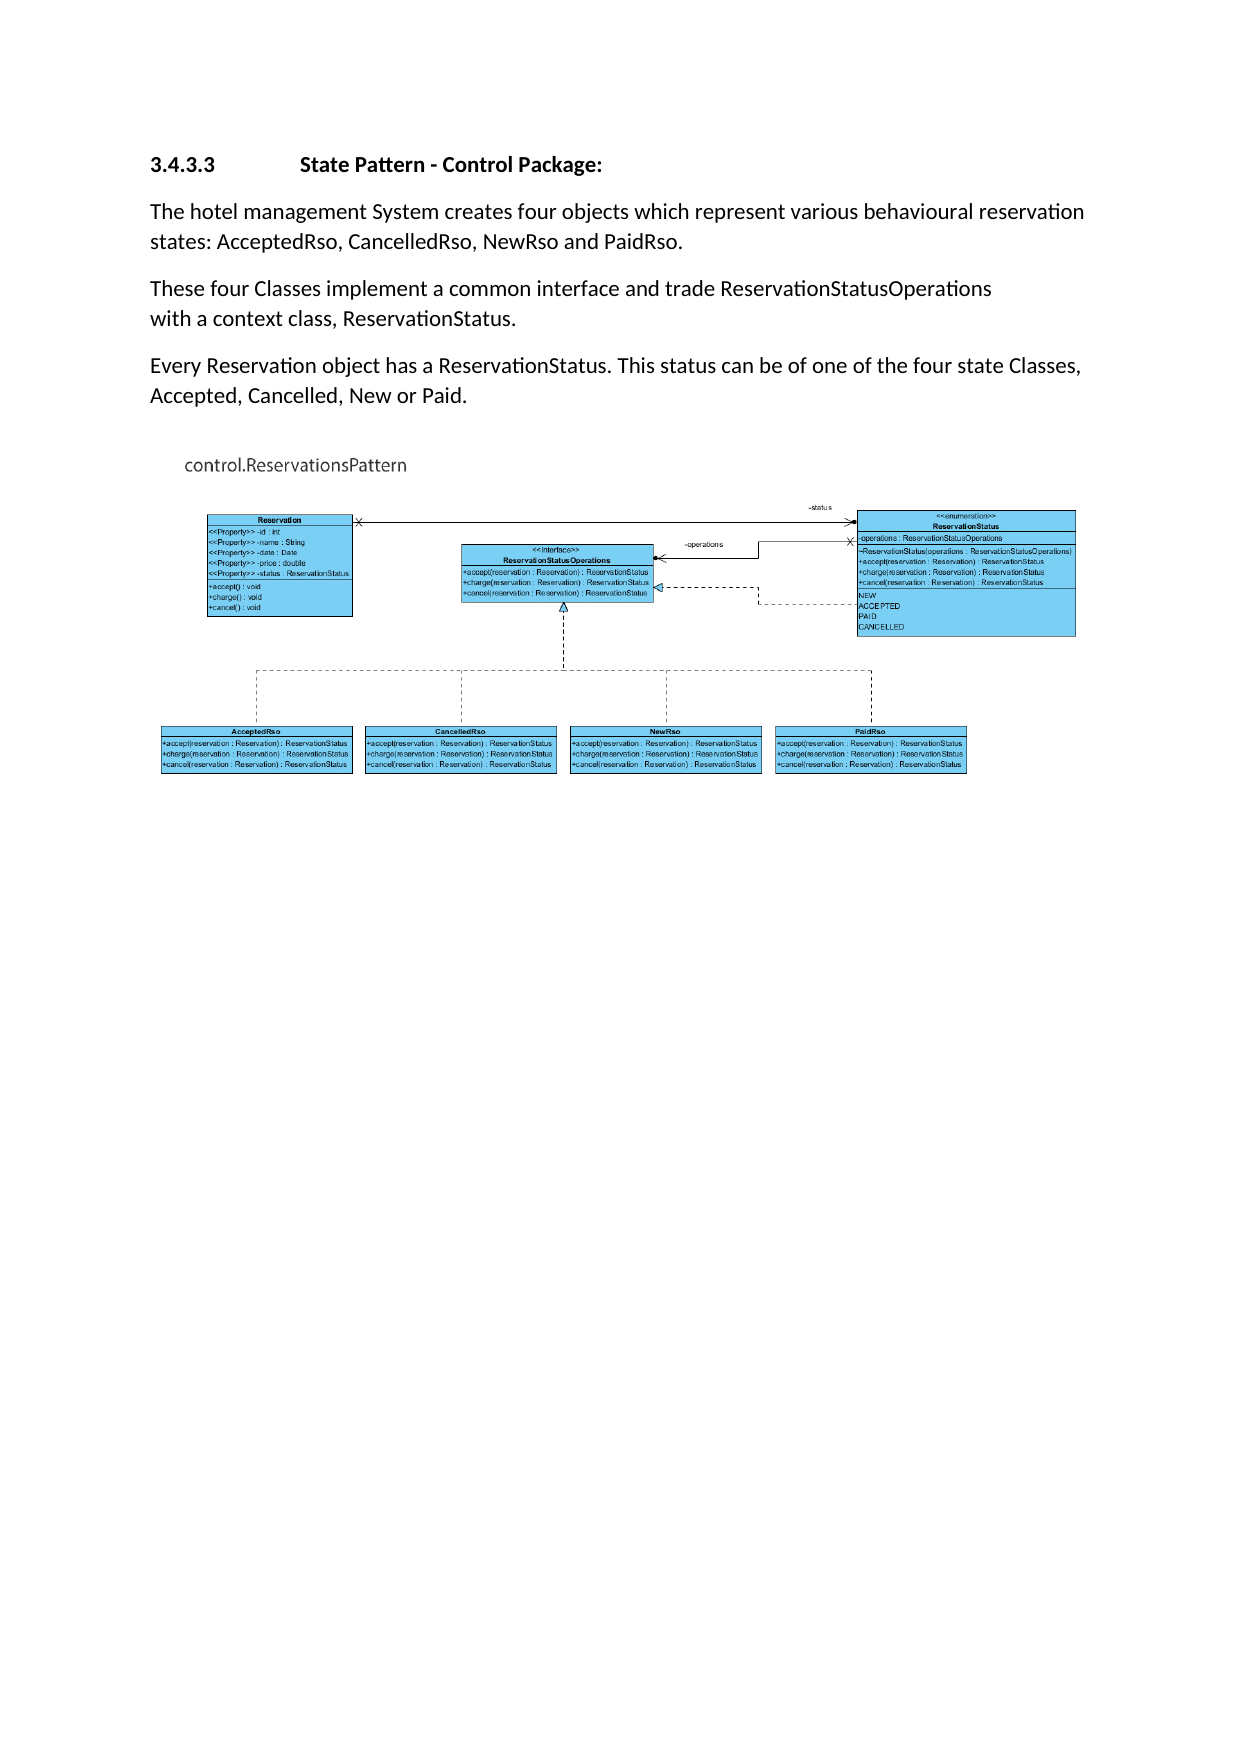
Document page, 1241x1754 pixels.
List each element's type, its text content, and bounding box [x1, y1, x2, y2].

picture [150, 428, 1091, 788]
text Every Reservation object has a ReservationStatus. This status can be of one of the four state Classes, Accepted, Cancelled, New or Paid. [150, 351, 1090, 409]
text The hotel management System creates four objects which represent various behavioural reservation states: AcceptedRso, CancelledRso, NewRso and PaidRso. [150, 197, 1090, 255]
text These four Classes implement a common interface and trade ReservationStatusOperations with a context class, ReservationStatus. [150, 274, 1090, 332]
text 3.4.3.3 State Pattern - Control Package: [150, 150, 1090, 178]
